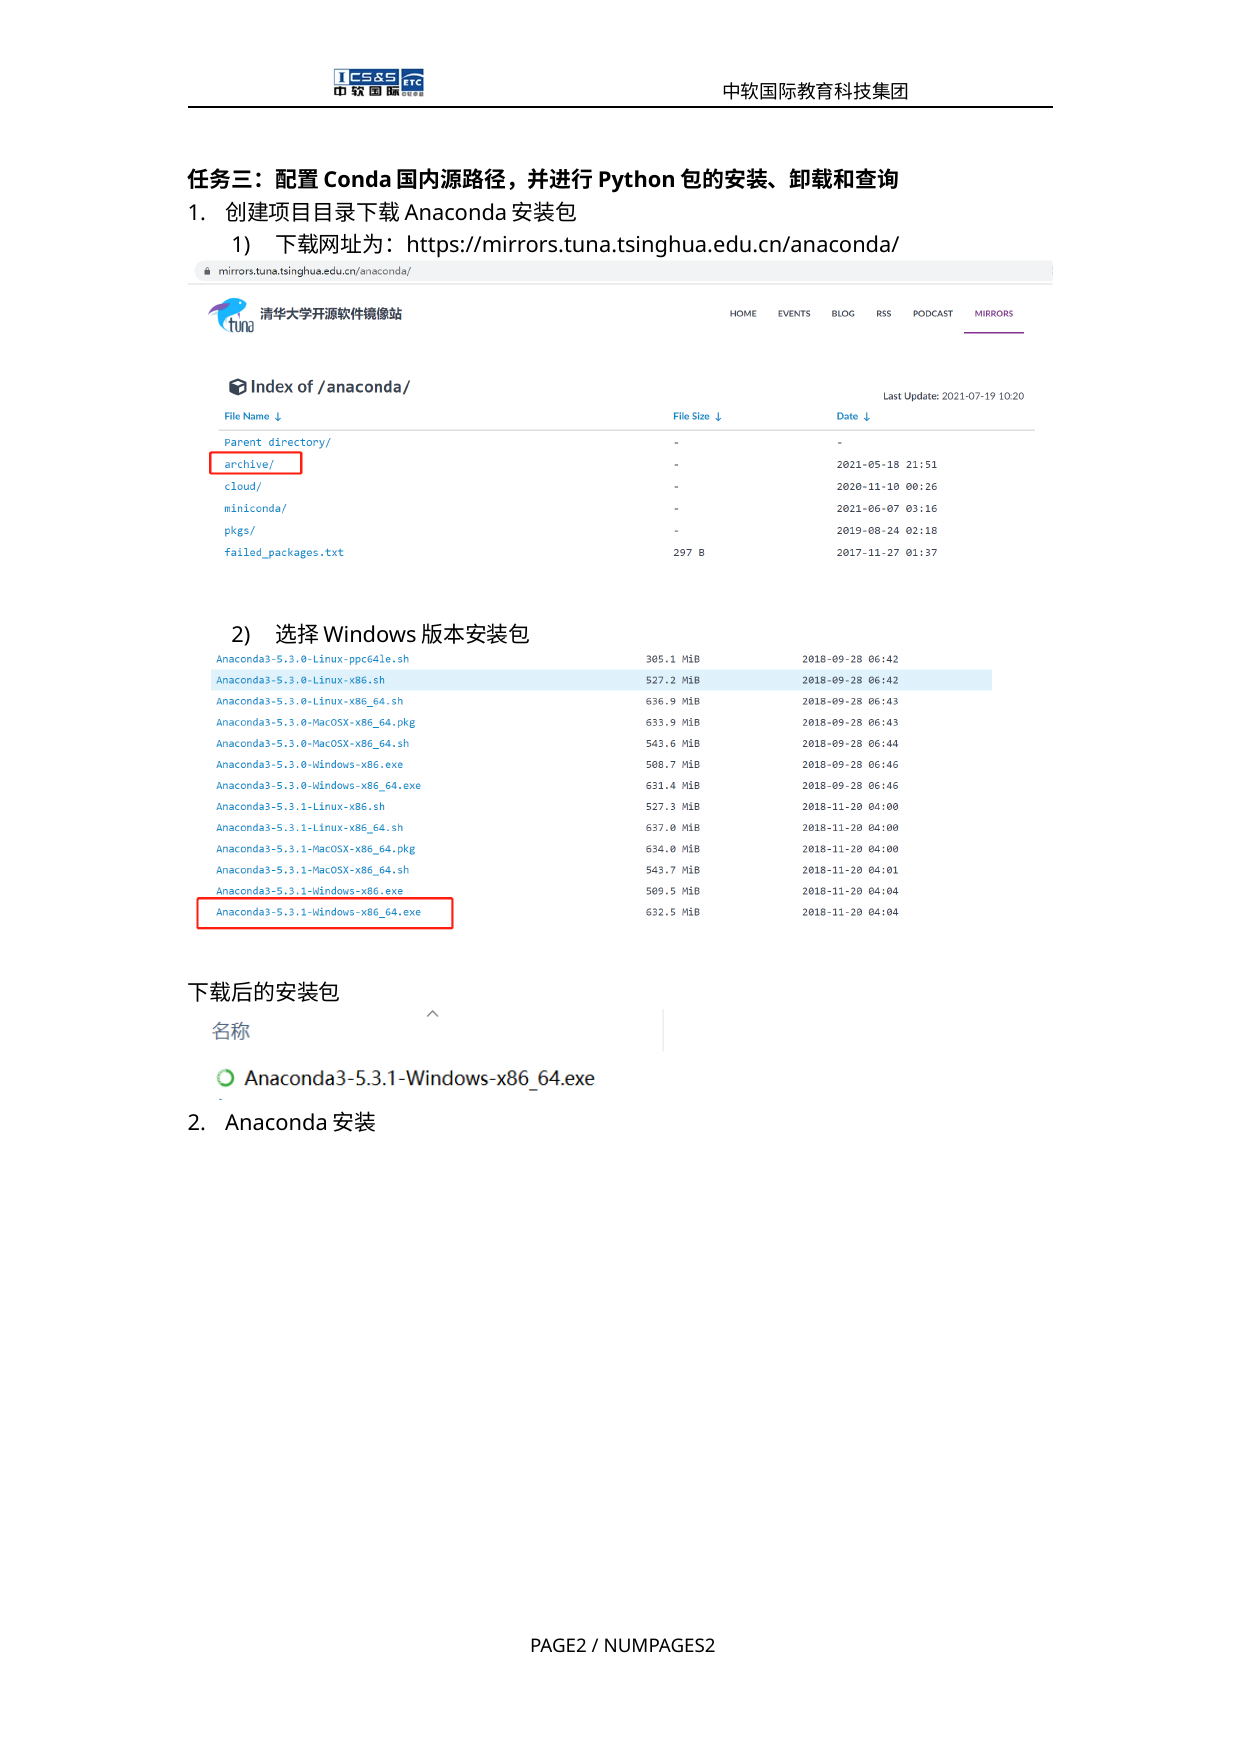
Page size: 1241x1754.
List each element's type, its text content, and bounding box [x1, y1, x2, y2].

picture [187, 649, 1053, 951]
picture [331, 65, 425, 99]
list 下载网址为：https://mirrors.tuna.tsinghua.edu.cn/anaconda/ [231, 227, 1053, 259]
list 创建项目目录下载Anaconda安装包 [187, 194, 1053, 227]
subtitle 任务三：配置Conda国内源路径，并进行Python包的安装、卸载和查询 [187, 162, 1053, 194]
picture [187, 1007, 672, 1100]
text 下载后的安装包 [187, 974, 1053, 1007]
list 选择Windows版本安装包 [231, 617, 1053, 649]
list Anaconda安装 [187, 1104, 1053, 1137]
picture [187, 259, 1053, 587]
